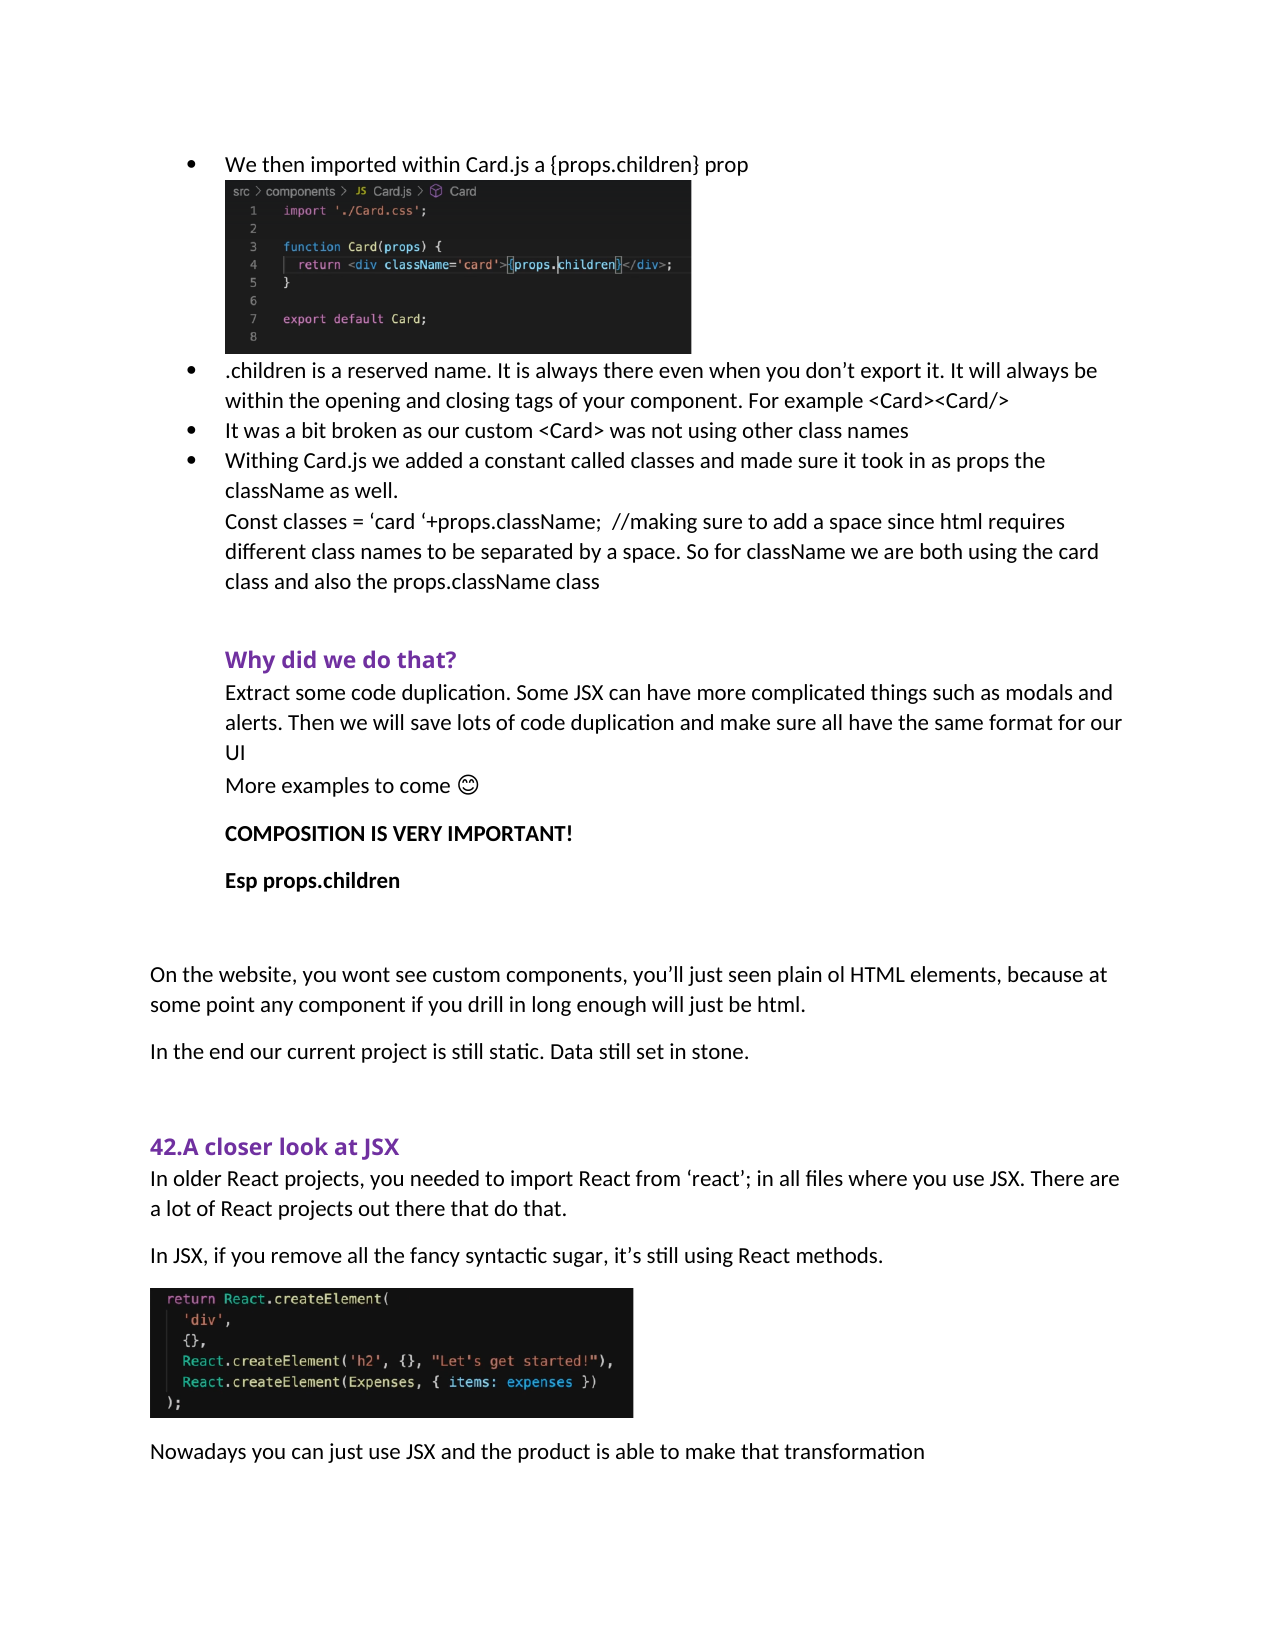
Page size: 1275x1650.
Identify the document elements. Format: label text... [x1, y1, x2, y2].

text Nowadays you can just use JSX and the product is able to make that transformation [150, 1437, 1125, 1465]
picture [150, 1288, 634, 1418]
text Esp props.children [150, 866, 1125, 894]
picture [225, 180, 692, 354]
list Withing Card.js we added a constant called classes and made sure it took in as props the className as well. [187, 446, 1125, 505]
text In older React projects, you needed to import React from ‘react’; in all files where you use JSX. There are a lot of React projects out there that do that. [150, 1164, 1125, 1223]
text On the website, you wont see custom components, you’ll just seen plain ol HTML elements, because at some point any component if you drill in long enough will just be html. [150, 960, 1125, 1018]
list More examples to come [225, 769, 1125, 800]
subtitle 42.A closer look at JSX [150, 1131, 1125, 1162]
list Const classes = ‘card ‘+props.className; //making sure to add a space since html requires different class names to be separated by a space. So for className we are both using the card class and also the props.className class [225, 507, 1125, 595]
text COMPOSITION IS VERY IMPORTANT! [150, 819, 1125, 847]
text In JSX, if you remove all the fancy syntactic sugar, it’s still using React methods. [150, 1241, 1125, 1269]
list .children is a reserved name. It is always there even when you don’t export it. It will always be within the opening and closing tags of your component. For example <Card><Card/> [187, 356, 1125, 414]
subtitle Why did we do that? [150, 644, 1125, 676]
list It was a bit broken as our custom <Card> was not using other class names [187, 416, 1125, 444]
list Extract some code duplication. Some JSX can have more complicated things such as modals and alerts. Then we will save lots of code duplication and make sure all have the same format for our UI [225, 678, 1125, 767]
text In the end our current project is still static. Data still set in stone. [150, 1037, 1125, 1065]
